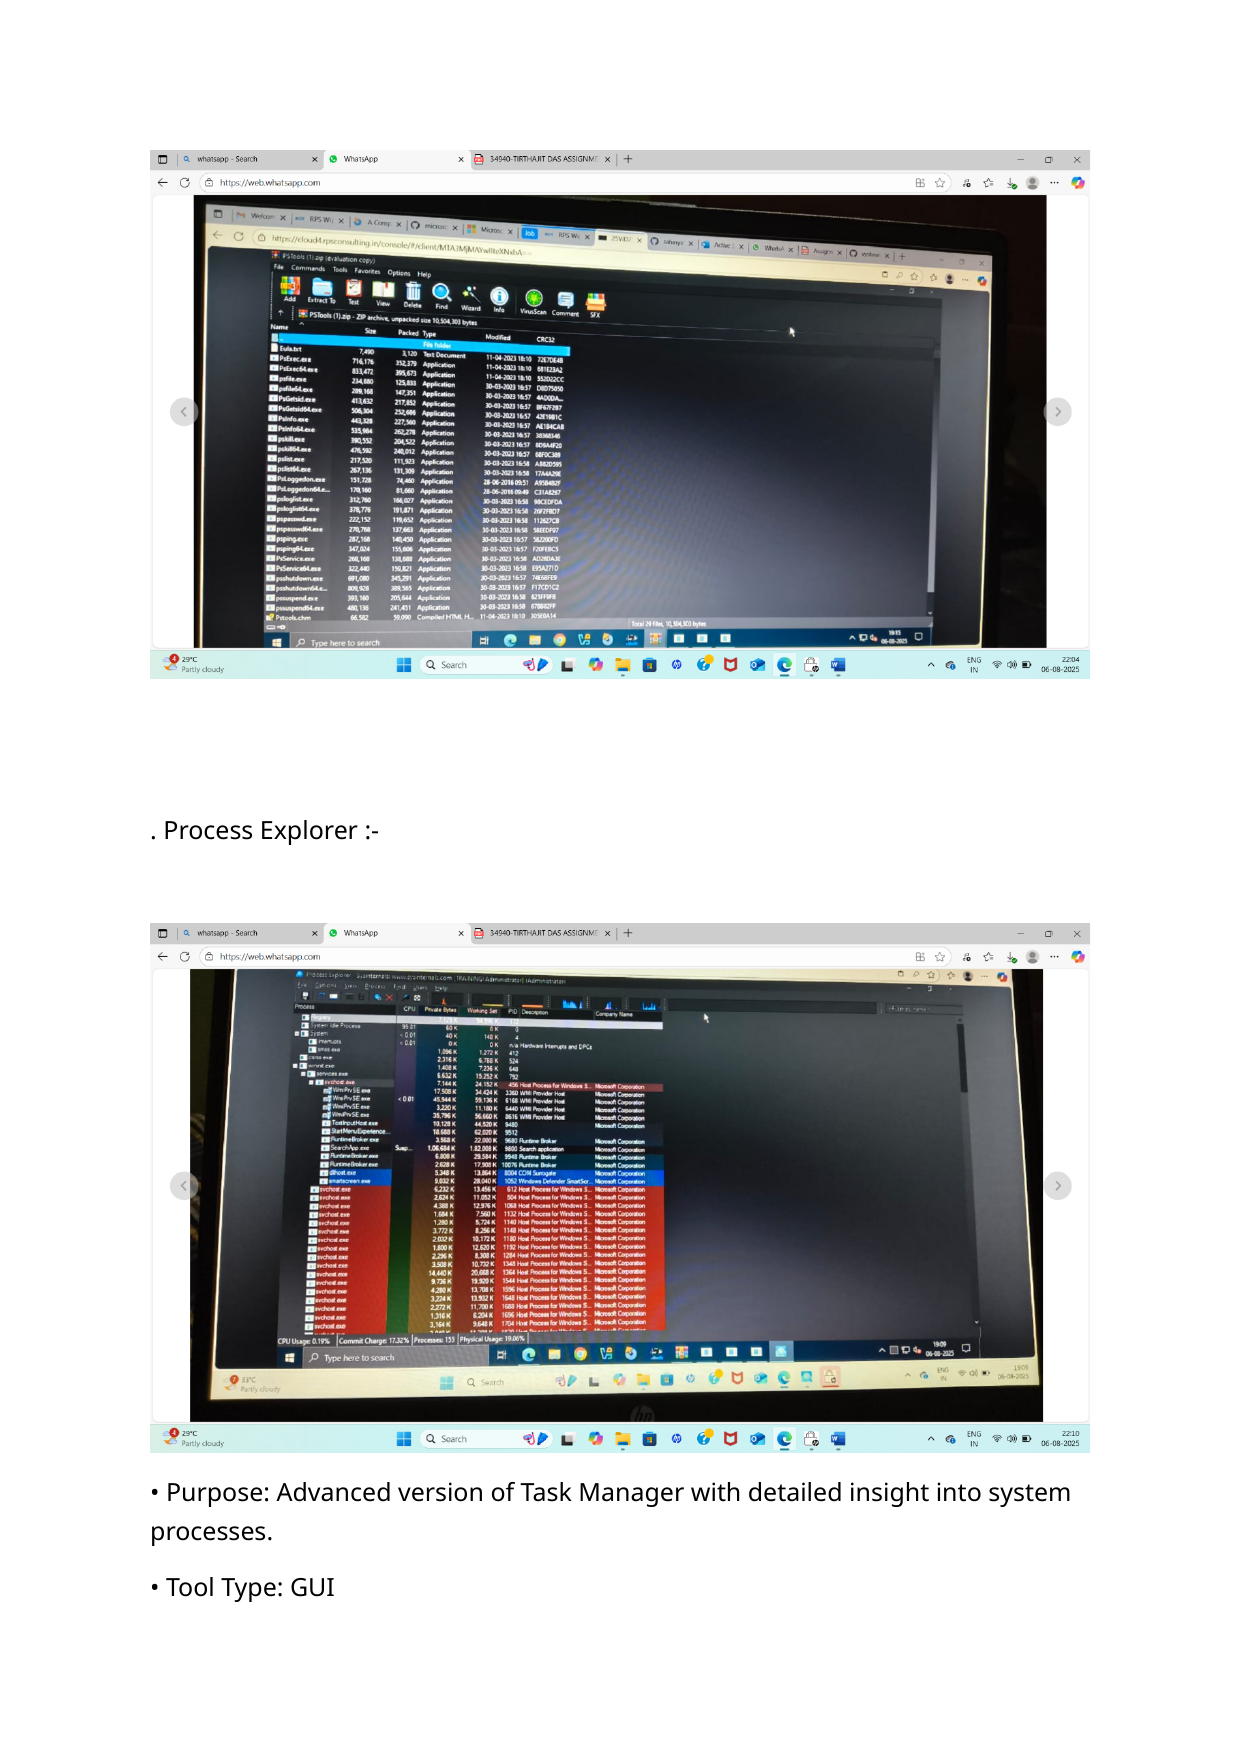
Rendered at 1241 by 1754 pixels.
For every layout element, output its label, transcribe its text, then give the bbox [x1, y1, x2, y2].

text . Process Explorer :- [150, 812, 1090, 846]
text • Tool Type: GUI [150, 1569, 1090, 1604]
picture [150, 923, 1091, 1453]
text • Purpose: Advanced version of Task Manager with detailed insight into system processes. [150, 1474, 1090, 1548]
picture [150, 150, 1091, 679]
